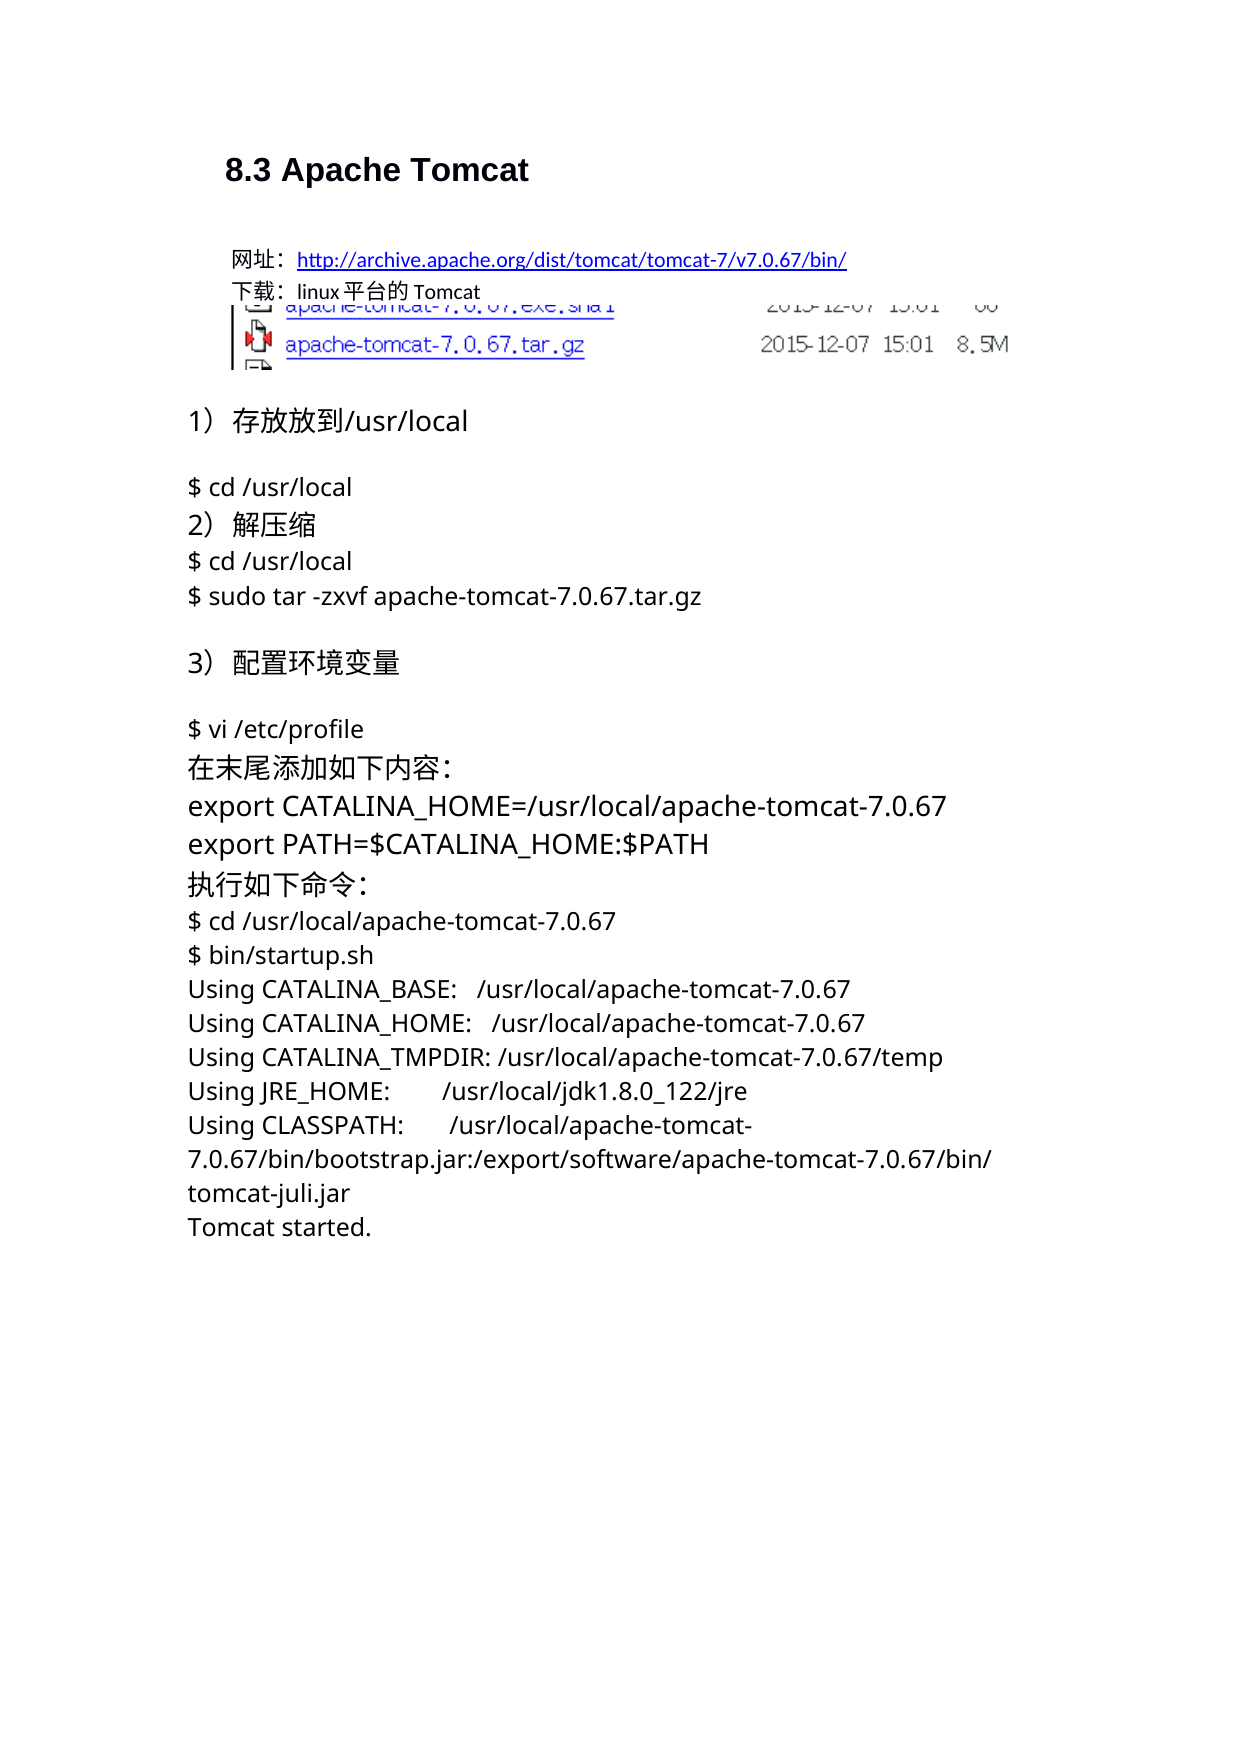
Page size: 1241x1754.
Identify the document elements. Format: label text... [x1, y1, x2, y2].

text export CATALINA_HOME=/usr/local/apache-tomcat-7.0.67 [187, 786, 1053, 824]
text Using CLASSPATH: /usr/local/apache-tomcat-7.0.67/bin/bootstrap.jar:/export/software/apache-tomcat-7.0.67/bin/tomcat-juli.jar [187, 1108, 1053, 1210]
text Using CATALINA_BASE: /usr/local/apache-tomcat-7.0.67 [187, 972, 1053, 1006]
text 在末尾添加如下内容： [187, 745, 1053, 786]
text 2）解压缩 [187, 503, 1053, 544]
list 网址：http://archive.apache.org/dist/tomcat/tomcat-7/v7.0.67/bin/ [187, 242, 1053, 274]
picture [231, 305, 1097, 370]
text $ cd /usr/local [187, 544, 1053, 578]
text Using JRE_HOME: /usr/local/jdk1.8.0_122/jre [187, 1074, 1053, 1108]
text $ bin/startup.sh [187, 938, 1053, 972]
text export PATH=$CATALINA_HOME:$PATH [187, 824, 1053, 863]
text 1）存放放到/usr/local [187, 399, 1053, 440]
text 执行如下命令： [187, 863, 1053, 903]
text $ sudo tar -zxvf apache-tomcat-7.0.67.tar.gz [187, 578, 1053, 612]
list 8.3 Apache Tomcat [225, 150, 1053, 188]
text $ cd /usr/local [187, 469, 1053, 503]
text Using CATALINA_HOME: /usr/local/apache-tomcat-7.0.67 [187, 1006, 1053, 1040]
text $ vi /etc/profile [187, 711, 1053, 745]
list 下载：linux平台的Tomcat [187, 274, 1053, 306]
text Tomcat started. [187, 1210, 1053, 1244]
text Using CATALINA_TMPDIR: /usr/local/apache-tomcat-7.0.67/temp [187, 1040, 1053, 1074]
text $ cd /usr/local/apache-tomcat-7.0.67 [187, 903, 1053, 938]
text 3）配置环境变量 [187, 641, 1053, 682]
